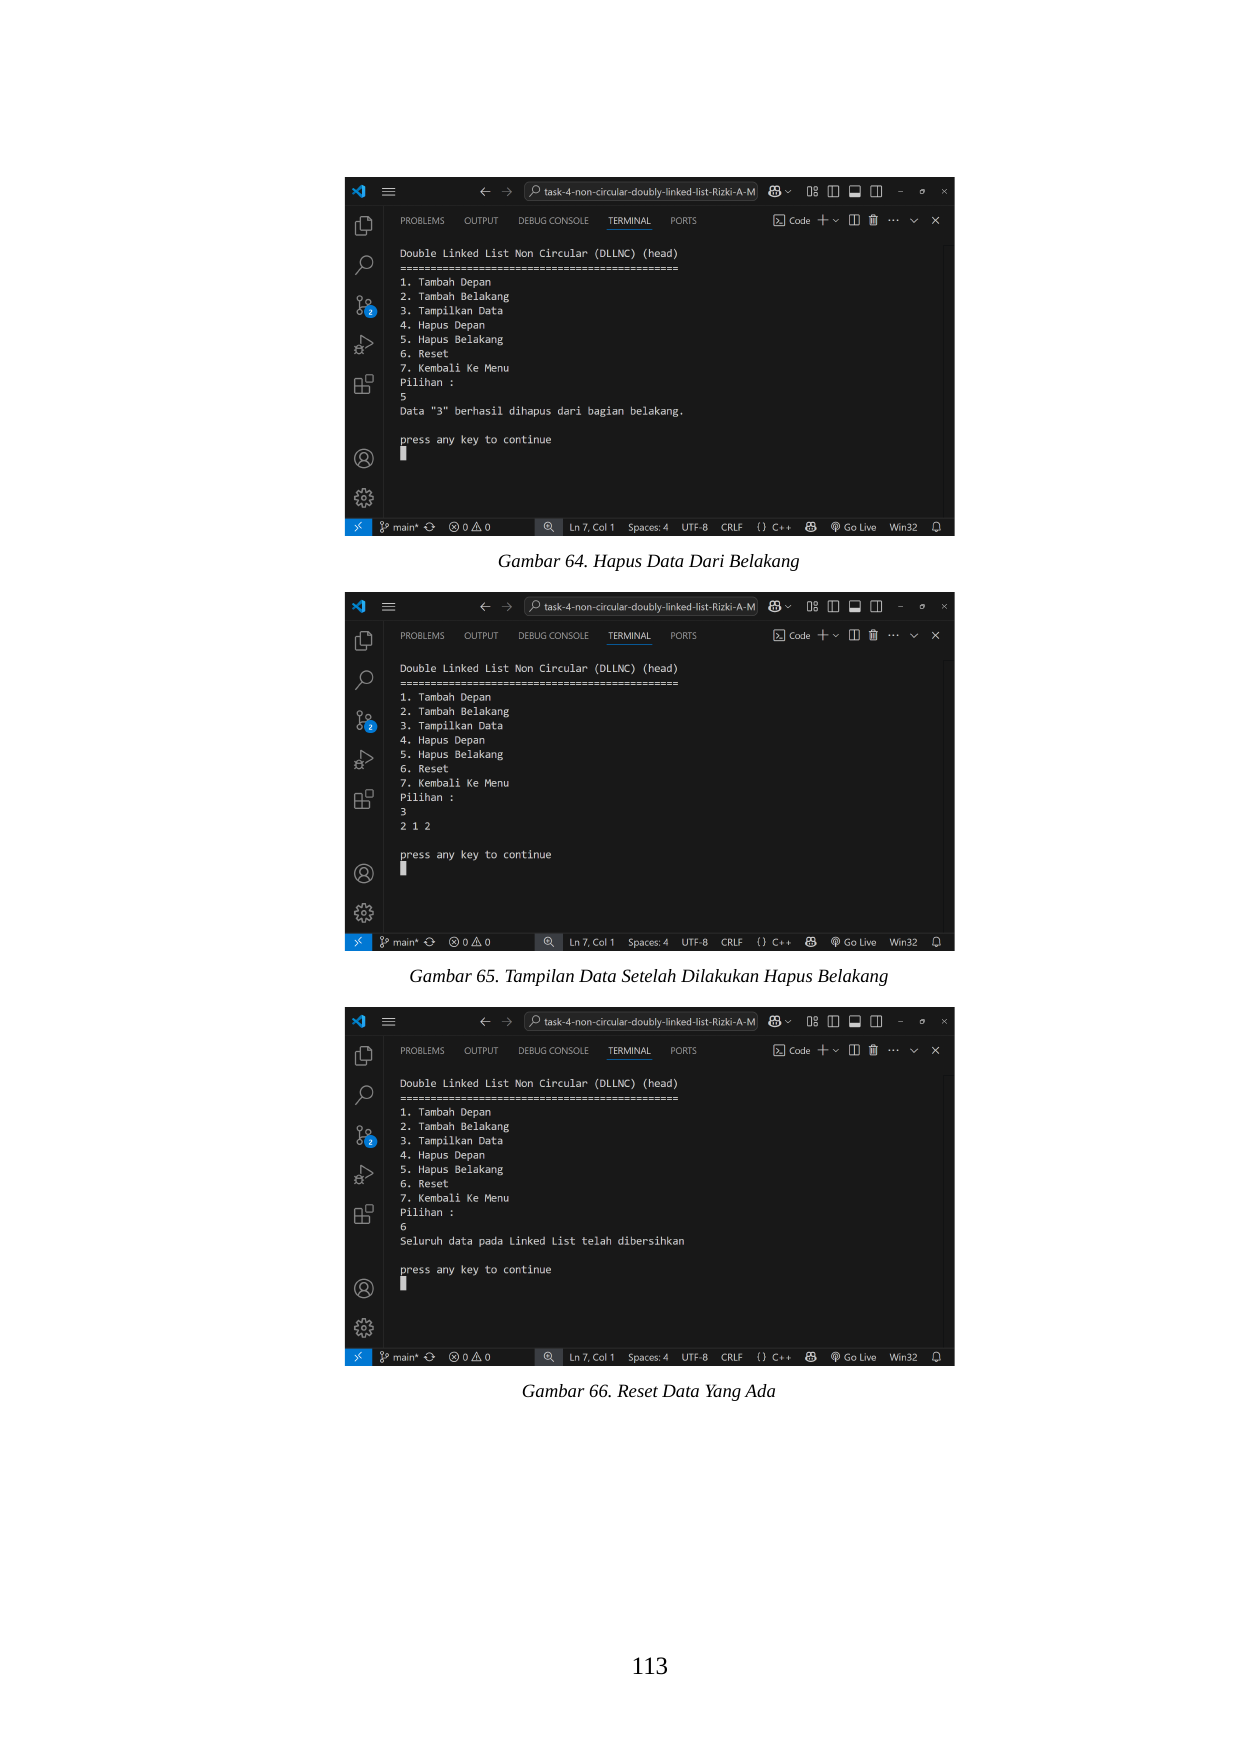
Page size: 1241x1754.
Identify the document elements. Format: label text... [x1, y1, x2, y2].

picture [344, 1007, 955, 1366]
picture [344, 592, 955, 951]
picture [344, 177, 955, 536]
